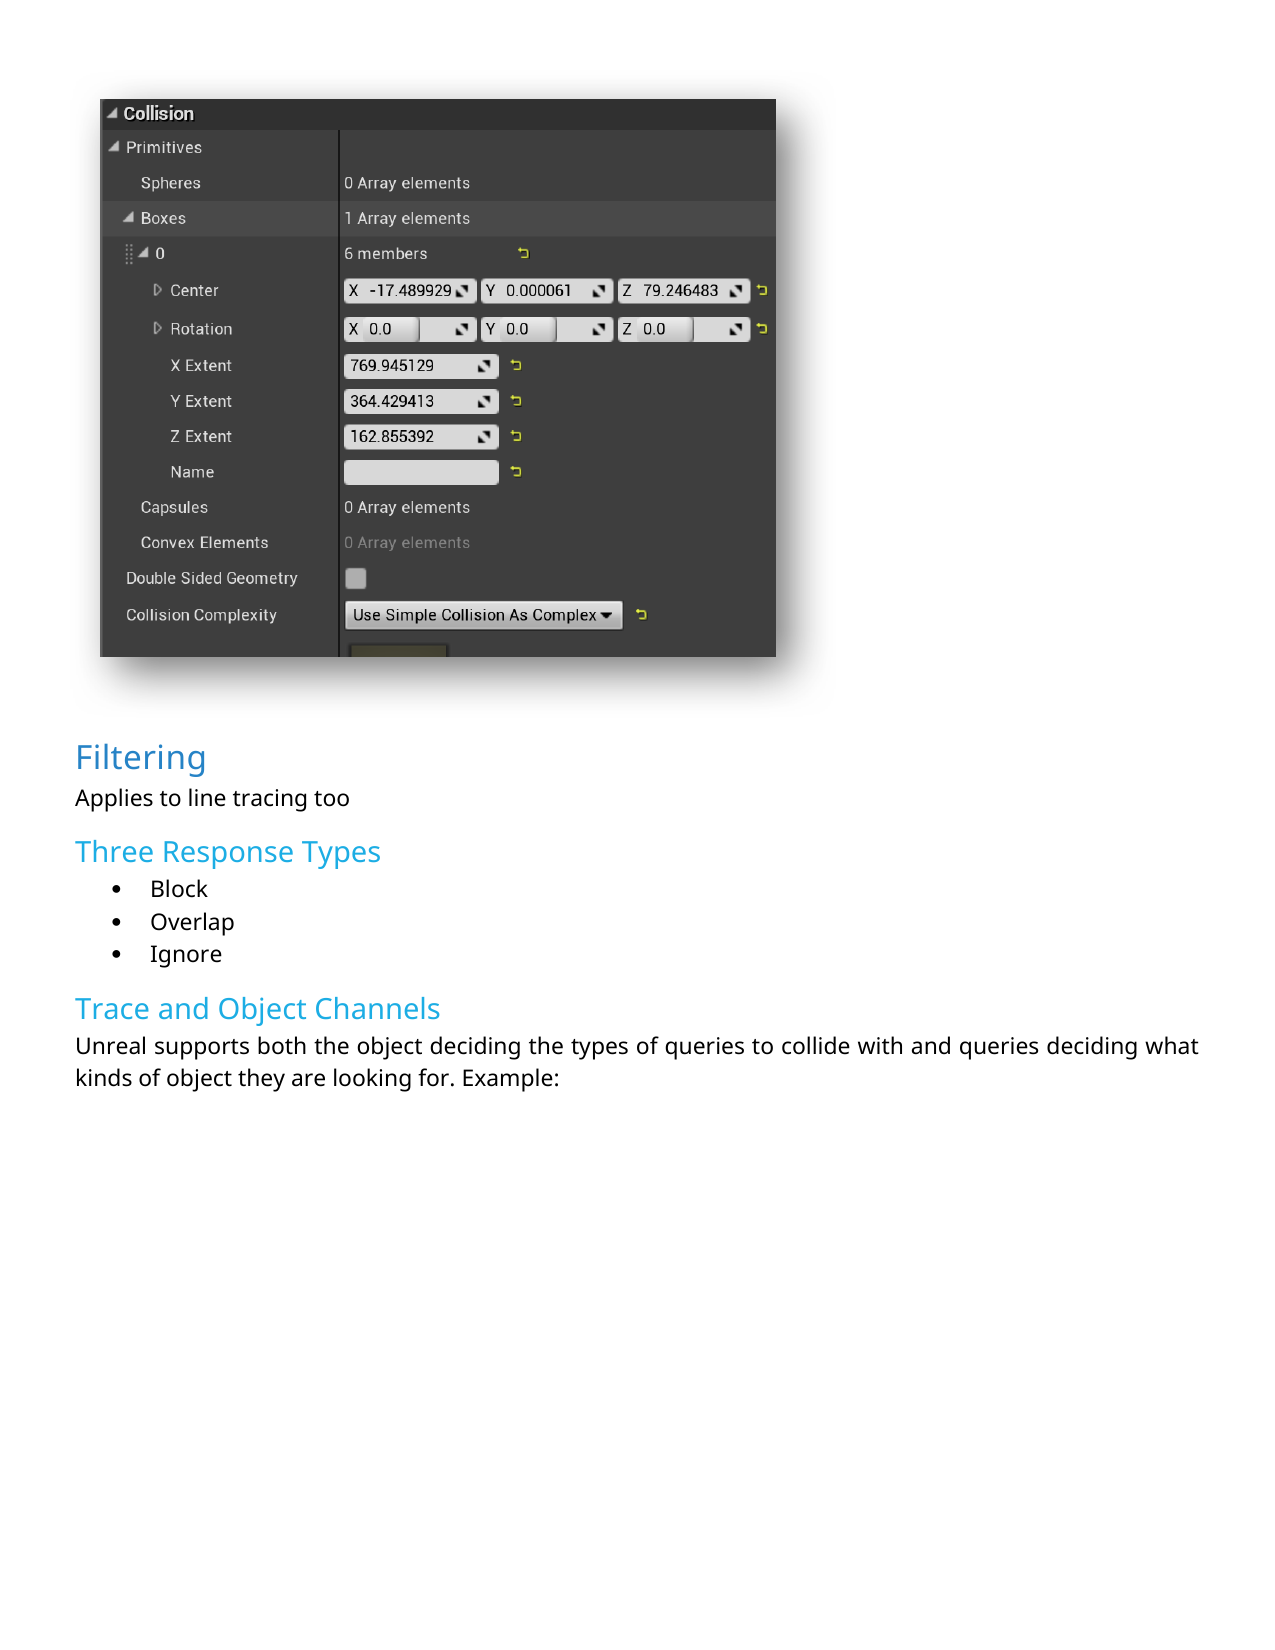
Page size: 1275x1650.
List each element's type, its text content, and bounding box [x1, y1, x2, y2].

subtitle Filtering [75, 734, 1200, 779]
list Block [112, 873, 1200, 904]
subtitle Trace and Object Channels [75, 988, 1200, 1028]
list Ignore [112, 938, 1200, 970]
list Overlap [112, 906, 1200, 937]
subtitle Three Response Types [75, 831, 1200, 871]
text Applies to line tracing too [75, 782, 1200, 813]
text Unreal supports both the object deciding the types of queries to collide with and queries deciding what kinds of object they are looking for. Example: [75, 1029, 1200, 1094]
picture [100, 99, 776, 657]
